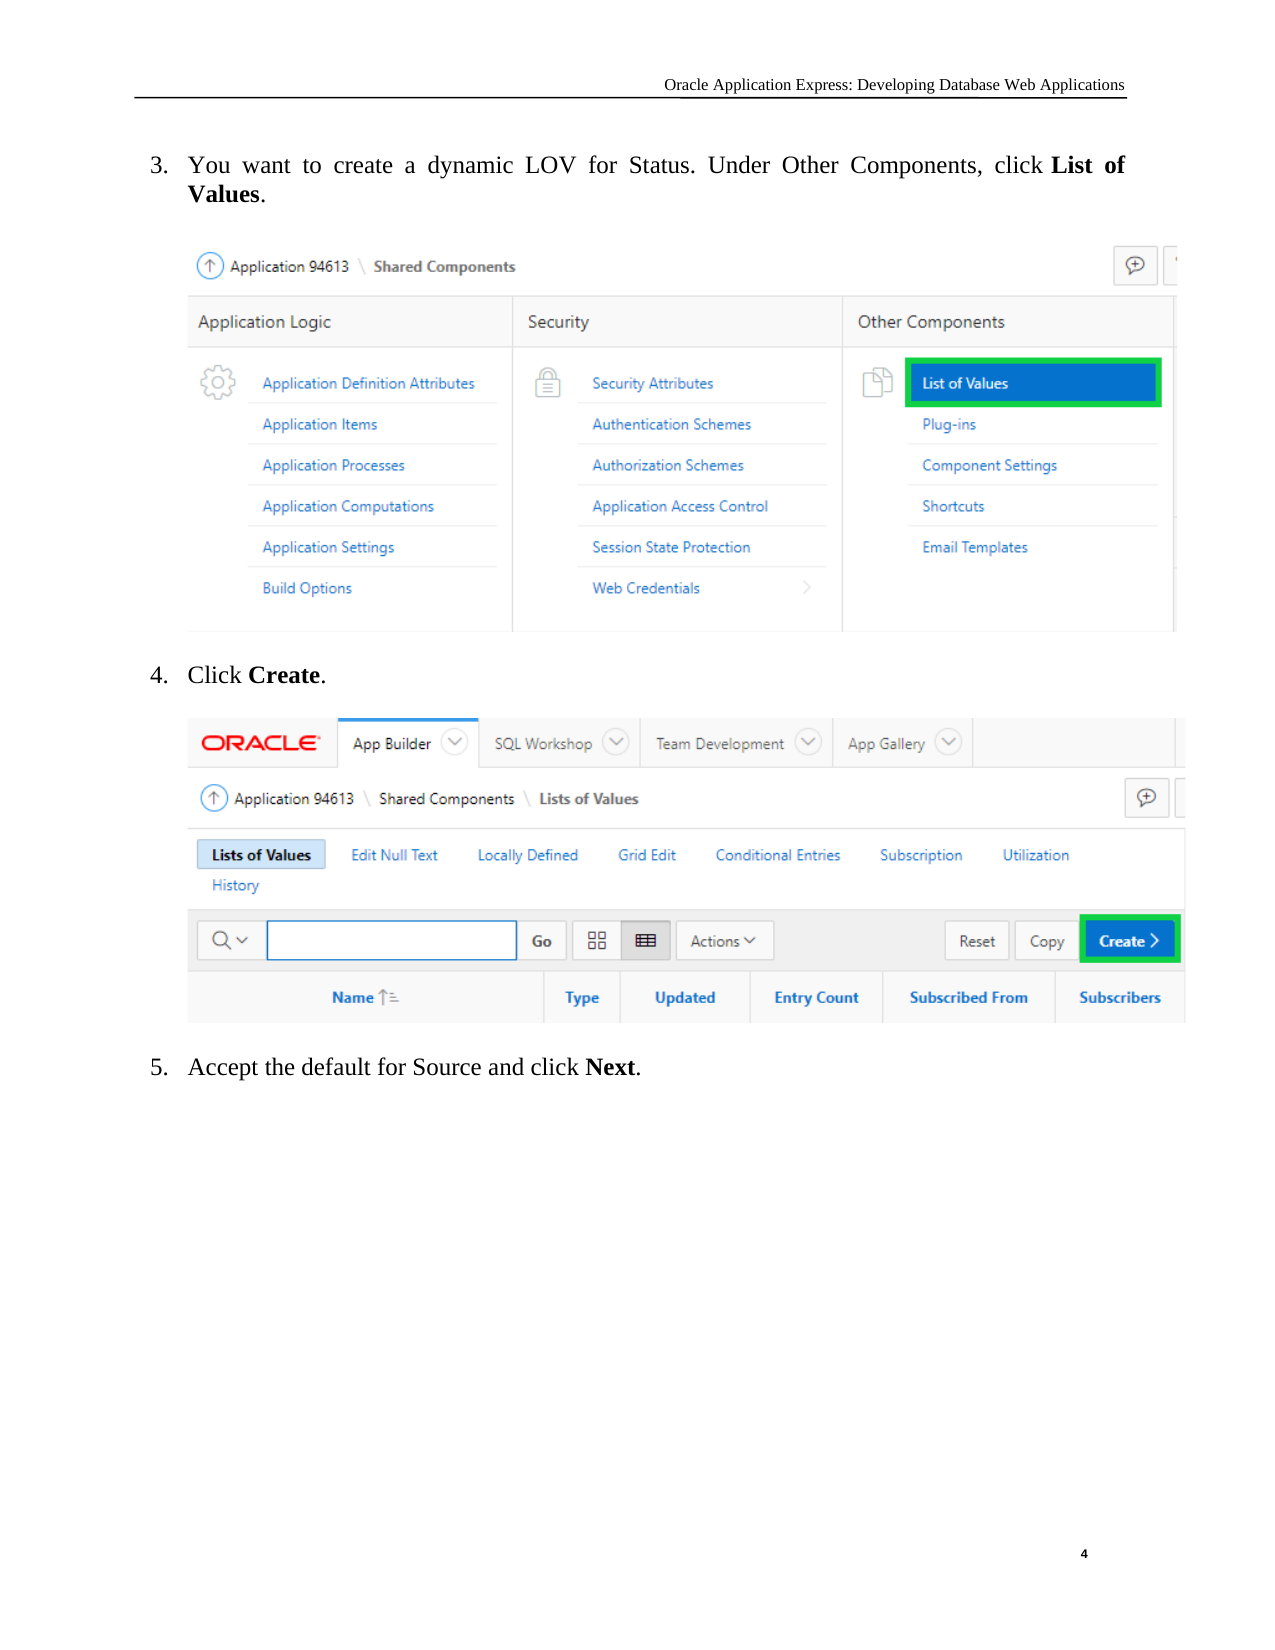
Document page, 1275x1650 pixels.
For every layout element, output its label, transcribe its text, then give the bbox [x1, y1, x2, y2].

picture [187, 718, 1186, 1023]
picture [187, 236, 1178, 632]
list Accept the default for Source and click Next. [150, 1052, 1125, 1081]
list You want to create a dynamic LOV for Status. Under Other Components, click List of Values. [150, 150, 1125, 236]
list Click Create. [150, 661, 1125, 718]
